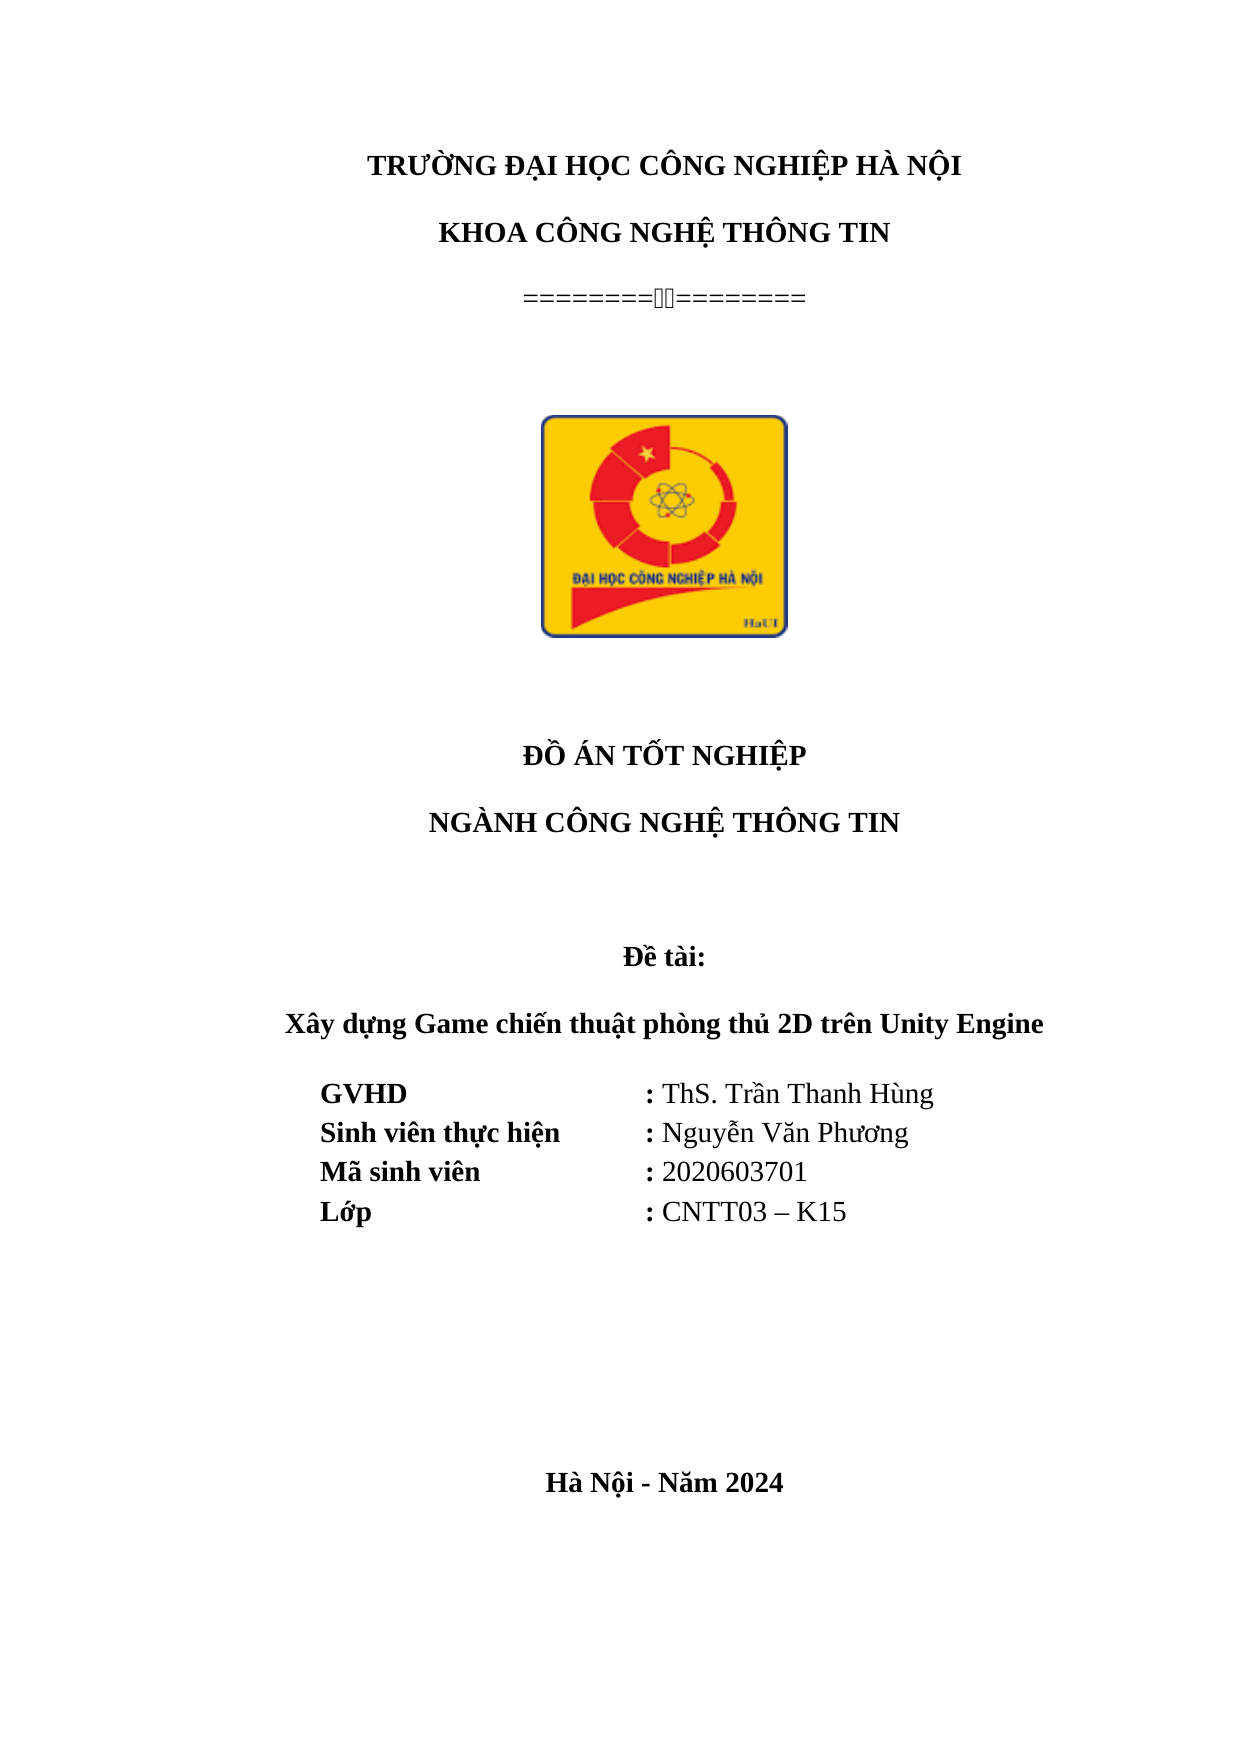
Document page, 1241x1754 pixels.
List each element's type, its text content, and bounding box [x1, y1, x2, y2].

table_cell : CNTT03 – K15 [634, 1191, 1064, 1264]
text Đề tài: [207, 939, 1122, 972]
text KHOA CÔNG NGHỆ THÔNG TIN [207, 215, 1122, 248]
table_cell : Nguyễn Văn Phương [634, 1112, 1064, 1152]
text ================ [207, 282, 1122, 315]
table_header GVHD [309, 1073, 634, 1112]
text Hà Nội - Năm 2024 [207, 1465, 1122, 1498]
text ĐỒ ÁN TỐT NGHIỆP [207, 738, 1122, 772]
text NGÀNH CÔNG NGHỆ THÔNG TIN [207, 805, 1122, 838]
table_header : ThS. Trần Thanh Hùng [634, 1073, 1064, 1112]
table_cell : 2020603701 [634, 1152, 1064, 1191]
picture [541, 415, 788, 638]
table_cell Mã sinh viên [309, 1152, 634, 1191]
table_cell Lớp [309, 1191, 634, 1264]
text TRƯỜNG ĐẠI HỌC CÔNG NGHIỆP HÀ NỘI [207, 148, 1122, 181]
table_cell Sinh viên thực hiện [309, 1112, 634, 1152]
text Xây dựng Game chiến thuật phòng thủ 2D trên Unity Engine [207, 1006, 1122, 1039]
